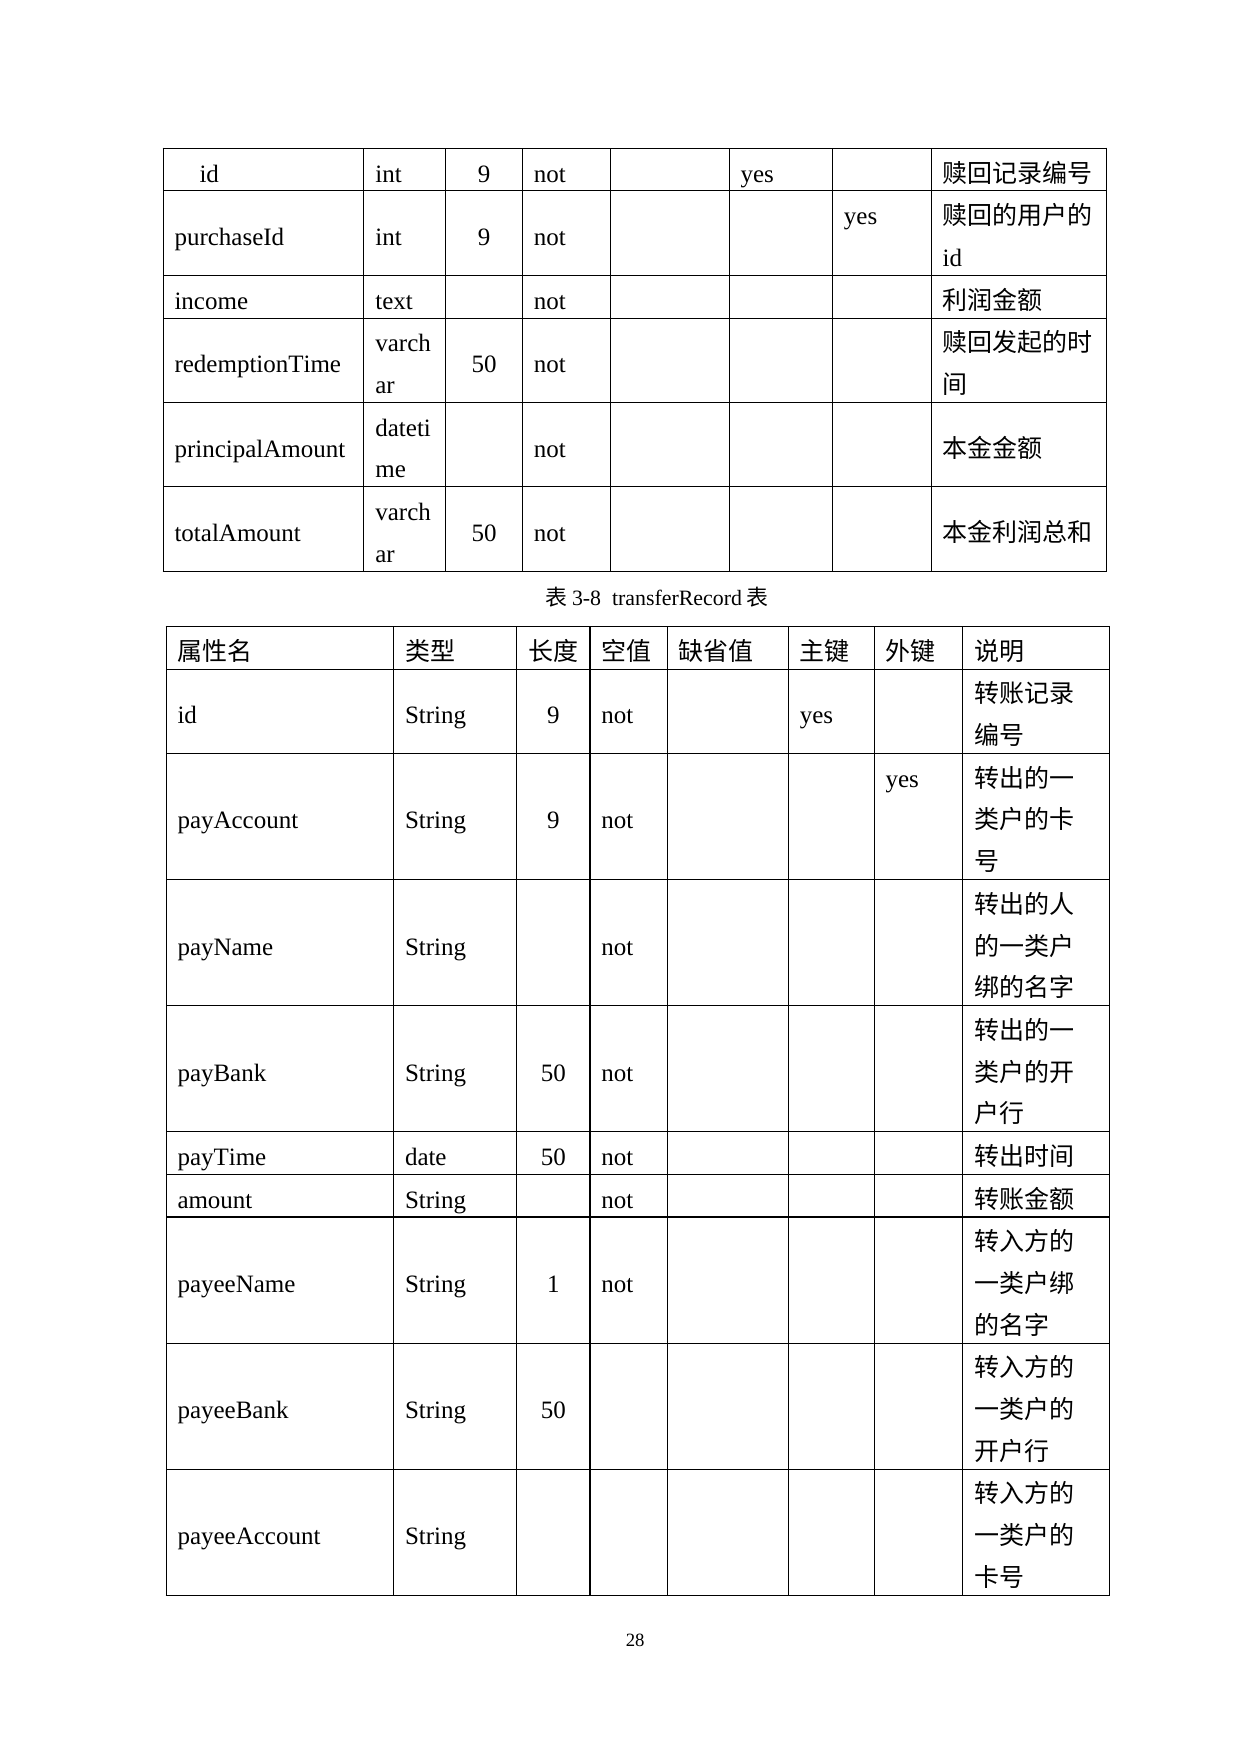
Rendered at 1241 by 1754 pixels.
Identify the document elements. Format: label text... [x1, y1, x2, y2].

table_cell not [591, 880, 667, 1005]
table_cell int [364, 149, 445, 190]
table_cell id [164, 149, 363, 190]
table_cell 转出时间 [963, 1132, 1109, 1174]
table_header 类型 [394, 627, 516, 668]
table_header 主键 [789, 627, 874, 668]
table_cell String [394, 1175, 516, 1216]
table_cell 转账记录编号 [963, 670, 1109, 753]
table_cell [611, 276, 729, 317]
table_header 外键 [875, 627, 962, 668]
table_cell 50 [446, 487, 522, 571]
table_cell [730, 319, 832, 402]
table_cell not [523, 403, 610, 486]
table_cell [833, 487, 931, 571]
table_header 说明 [963, 627, 1109, 668]
table_cell [668, 754, 788, 879]
table_cell 9 [517, 670, 589, 753]
table_cell payName [167, 880, 393, 1005]
table_cell yes [833, 191, 931, 275]
table_cell [668, 880, 788, 1005]
table_cell totalAmount [164, 487, 363, 571]
table_cell [668, 1132, 788, 1174]
table_cell purchaseId [164, 191, 363, 275]
table_cell 转账金额 [963, 1175, 1109, 1216]
table_cell String [394, 1470, 516, 1594]
table_header 空值 [591, 627, 667, 668]
table_cell 50 [517, 1344, 589, 1468]
table_cell 转入方的一类户的卡号 [963, 1470, 1109, 1594]
table_cell [611, 487, 729, 571]
table_cell 本金利润总和 [932, 487, 1106, 571]
table_cell redemptionTime [164, 319, 363, 402]
table_cell yes [875, 754, 962, 879]
table_cell not [523, 319, 610, 402]
table_cell [517, 880, 589, 1005]
table_cell [833, 403, 931, 486]
table_cell [789, 1344, 874, 1468]
table_header 长度 [517, 627, 589, 668]
table_cell payeeBank [167, 1344, 393, 1468]
table_cell [668, 1470, 788, 1594]
table_cell not [523, 276, 610, 317]
table_cell [668, 670, 788, 753]
table_cell [730, 191, 832, 275]
table_cell 9 [446, 191, 522, 275]
table_cell [611, 319, 729, 402]
table_cell [789, 1132, 874, 1174]
text 表3-8 transferRecord表 [177, 572, 1093, 613]
table_cell not [591, 1218, 667, 1342]
table_cell 转出的一类户的开户行 [963, 1006, 1109, 1131]
table_cell [668, 1175, 788, 1216]
table_cell String [394, 754, 516, 879]
table_cell datetime [364, 403, 445, 486]
table_cell 50 [517, 1132, 589, 1174]
table_cell [833, 276, 931, 317]
table_cell String [394, 1006, 516, 1131]
table_cell payTime [167, 1132, 393, 1174]
table_cell not [523, 149, 610, 190]
table_cell [668, 1006, 788, 1131]
table_cell [668, 1218, 788, 1342]
table_cell String [394, 1218, 516, 1342]
table_cell [611, 191, 729, 275]
table_cell payeeAccount [167, 1470, 393, 1594]
table_cell [668, 1344, 788, 1468]
table_cell [611, 403, 729, 486]
table_cell text [364, 276, 445, 317]
table_cell principalAmount [164, 403, 363, 486]
table_cell not [591, 1006, 667, 1131]
table_cell 本金金额 [932, 403, 1106, 486]
table_cell 9 [517, 754, 589, 879]
table_cell [789, 1470, 874, 1594]
table_cell [833, 149, 931, 190]
table_cell [789, 1218, 874, 1342]
table_cell [875, 1218, 962, 1342]
table_cell [833, 319, 931, 402]
table_cell not [591, 754, 667, 879]
table_cell 赎回记录编号 [932, 149, 1106, 190]
table_cell [730, 403, 832, 486]
table_cell [517, 1470, 589, 1594]
table_cell [875, 1006, 962, 1131]
table_cell String [394, 880, 516, 1005]
table_cell String [394, 670, 516, 753]
table_cell [875, 1132, 962, 1174]
table_cell [875, 880, 962, 1005]
table_cell date [394, 1132, 516, 1174]
table_cell 50 [517, 1006, 589, 1131]
table_cell [875, 670, 962, 753]
table_cell int [364, 191, 445, 275]
table_cell [730, 276, 832, 317]
table_cell [789, 880, 874, 1005]
table_header 缺省值 [668, 627, 788, 668]
table_cell [611, 149, 729, 190]
table_cell [789, 1175, 874, 1216]
table_cell 50 [446, 319, 522, 402]
table_cell payAccount [167, 754, 393, 879]
table_cell amount [167, 1175, 393, 1216]
table_cell [730, 487, 832, 571]
table_cell 1 [517, 1218, 589, 1342]
table_cell 转入方的一类户的开户行 [963, 1344, 1109, 1468]
table_cell 转出的人的一类户绑的名字 [963, 880, 1109, 1005]
table_cell String [394, 1344, 516, 1468]
table_cell not [591, 1175, 667, 1216]
table_cell [446, 276, 522, 317]
table_cell [875, 1175, 962, 1216]
table_cell yes [730, 149, 832, 190]
table_cell varchar [364, 319, 445, 402]
table_cell [591, 1344, 667, 1468]
table_cell [875, 1470, 962, 1594]
table_cell not [523, 191, 610, 275]
table_cell payBank [167, 1006, 393, 1131]
table_cell income [164, 276, 363, 317]
table_cell [789, 754, 874, 879]
table_header 属性名 [167, 627, 393, 668]
table_cell 转出的一类户的卡号 [963, 754, 1109, 879]
table_cell 赎回发起的时间 [932, 319, 1106, 402]
table_cell not [523, 487, 610, 571]
table_cell [875, 1344, 962, 1468]
table_cell 9 [446, 149, 522, 190]
table_cell 转入方的一类户绑的名字 [963, 1218, 1109, 1342]
table_cell not [591, 1132, 667, 1174]
table_cell [591, 1470, 667, 1594]
table_cell 赎回的用户的id [932, 191, 1106, 275]
table_cell [446, 403, 522, 486]
table_cell payeeName [167, 1218, 393, 1342]
table_cell [789, 1006, 874, 1131]
table_cell not [591, 670, 667, 753]
table_cell [517, 1175, 589, 1216]
table_cell id [167, 670, 393, 753]
table_cell yes [789, 670, 874, 753]
table_cell varchar [364, 487, 445, 571]
table_cell 利润金额 [932, 276, 1106, 317]
